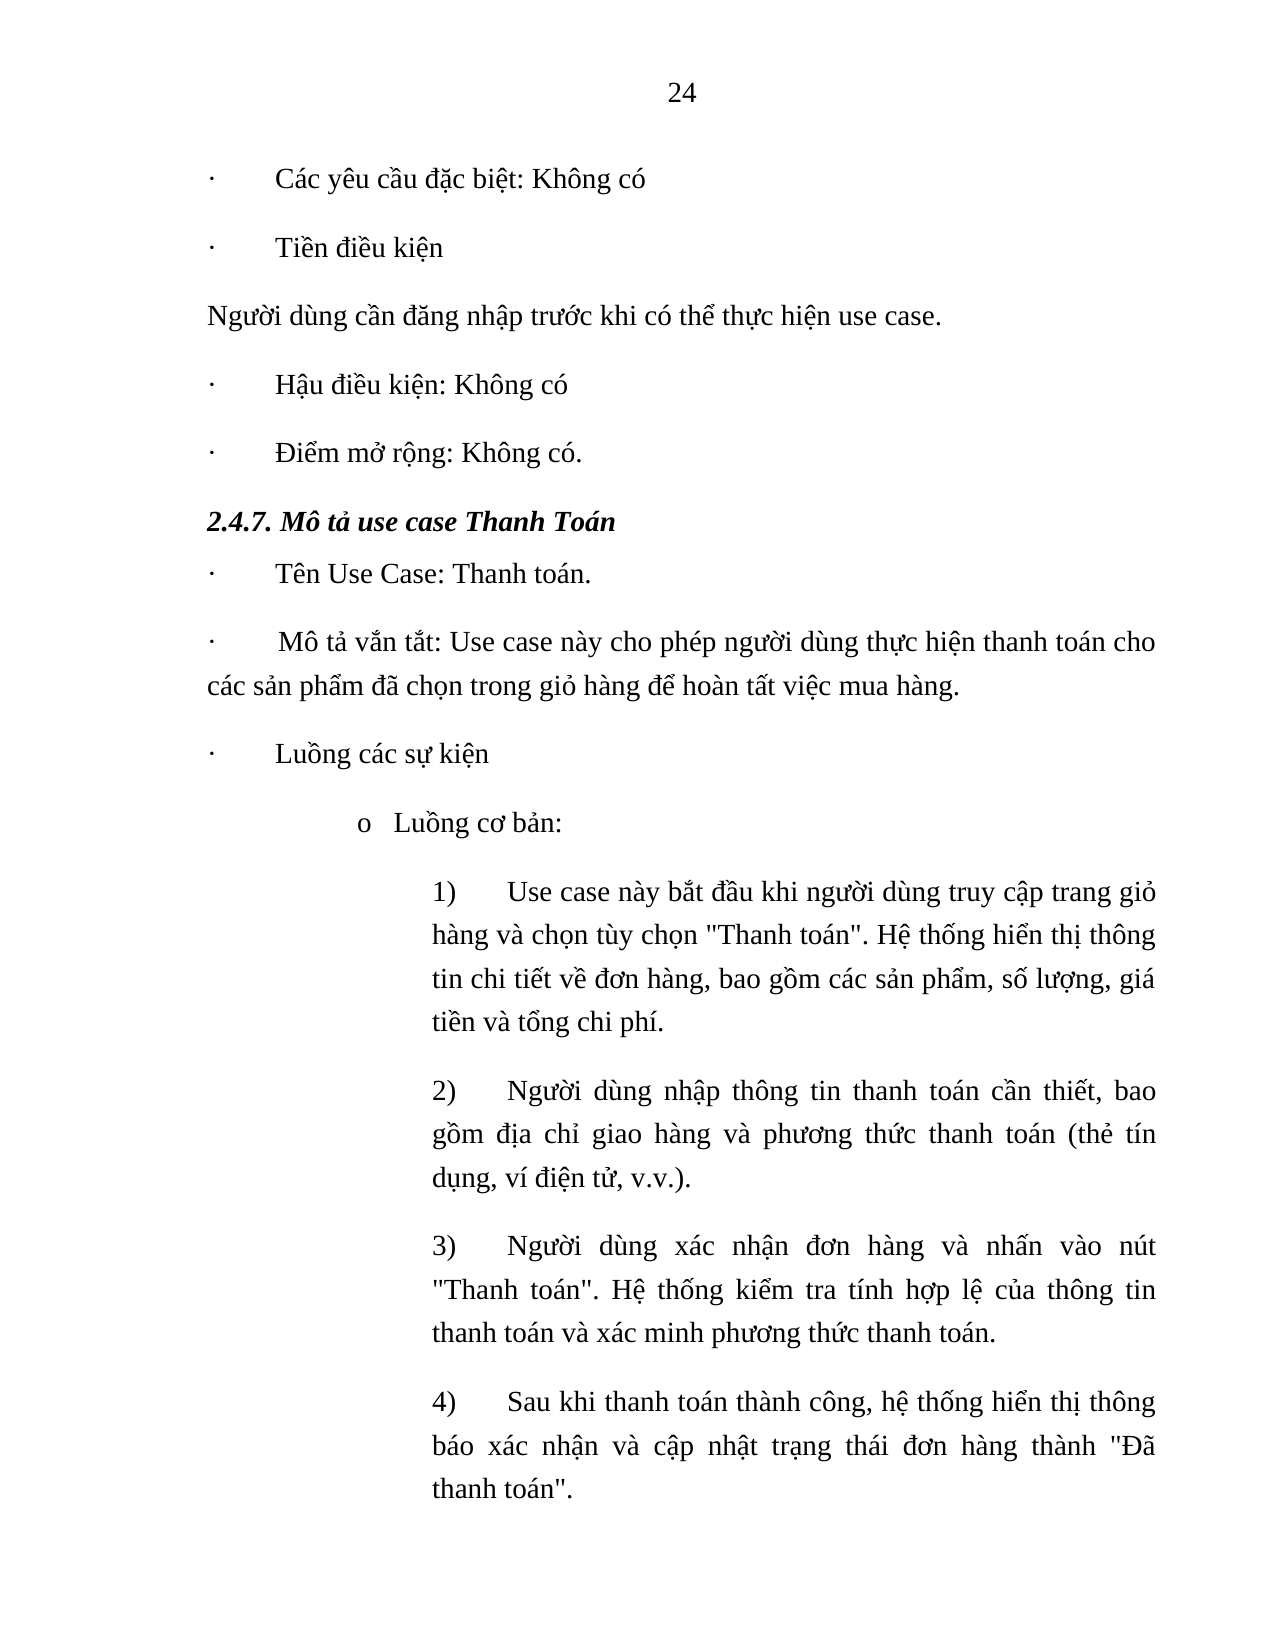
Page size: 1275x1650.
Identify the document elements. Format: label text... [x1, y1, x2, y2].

subtitle 2.4.7. Mô tả use case Thanh Toán [207, 504, 1157, 538]
text 1) Use case này bắt đầu khi người dùng truy cập trang giỏ hàng và chọn tùy chọn "Thanh toán". Hệ thống hiển thị thông tin chi tiết về đơn hàng, bao gồm các sản phẩm, số lượng, giá tiền và tổng chi phí. [432, 874, 1157, 1038]
text · Tiền điều kiện [207, 230, 1157, 263]
text 3) Người dùng xác nhận đơn hàng và nhấn vào nút "Thanh toán". Hệ thống kiểm tra tính hợp lệ của thông tin thanh toán và xác minh phương thức thanh toán. [432, 1228, 1157, 1349]
text · Luồng các sự kiện [207, 737, 1157, 770]
text · Tên Use Case: Thanh toán. [207, 556, 1157, 589]
text 4) Sau khi thanh toán thành công, hệ thống hiển thị thông báo xác nhận và cập nhật trạng thái đơn hàng thành "Đã thanh toán". [432, 1384, 1157, 1505]
text · Điểm mở rộng: Không có. [207, 436, 1157, 469]
text 2) Người dùng nhập thông tin thanh toán cần thiết, bao gồm địa chỉ giao hàng và phương thức thanh toán (thẻ tín dụng, ví điện tử, v.v.). [432, 1073, 1157, 1193]
text · Mô tả vắn tắt: Use case này cho phép người dùng thực hiện thanh toán cho các sản phẩm đã chọn trong giỏ hàng để hoàn tất việc mua hàng. [207, 624, 1157, 702]
text · Hậu điều kiện: Không có [207, 367, 1157, 401]
text o Luồng cơ bản: [357, 805, 1157, 839]
text Người dùng cần đăng nhập trước khi có thể thực hiện use case. [207, 298, 1157, 332]
text · Các yêu cầu đặc biệt: Không có [207, 161, 1157, 195]
